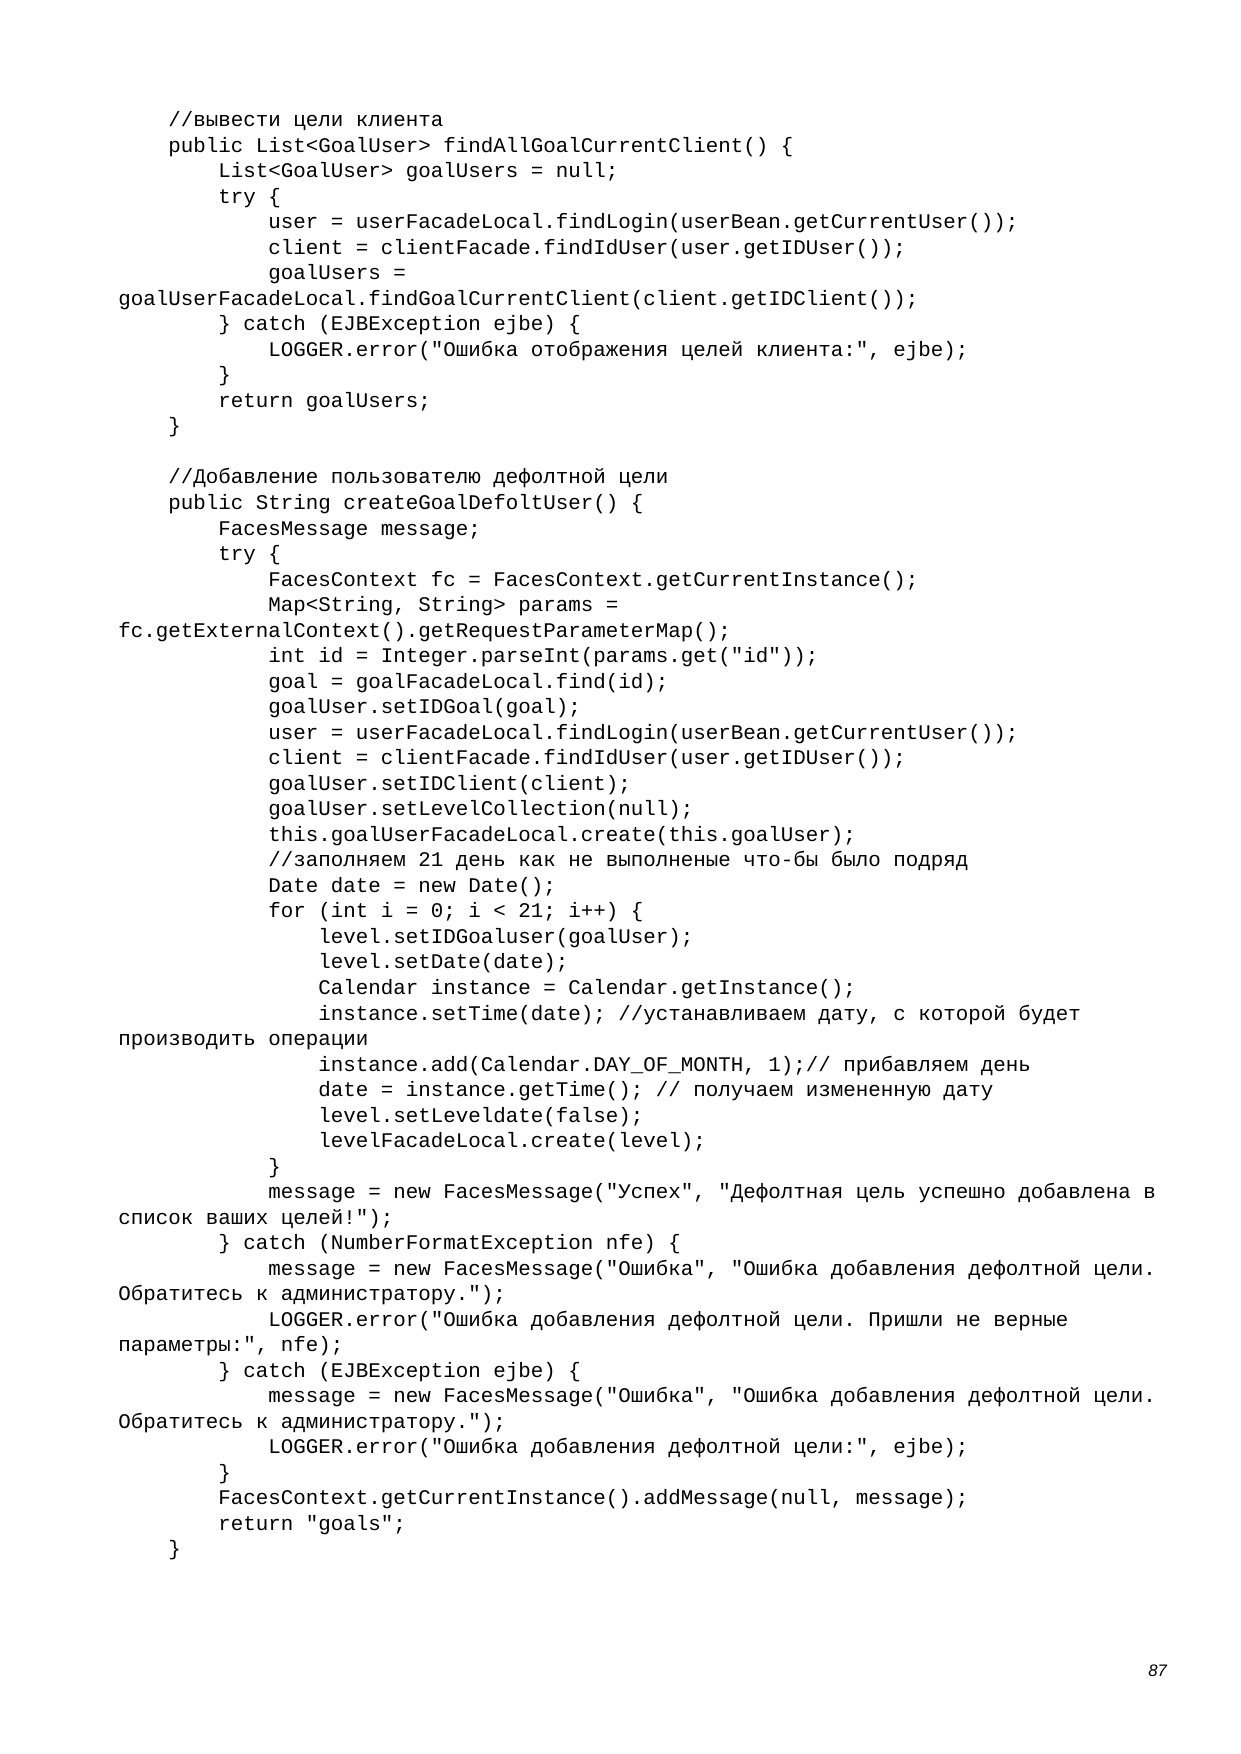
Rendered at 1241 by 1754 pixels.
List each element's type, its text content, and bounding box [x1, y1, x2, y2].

text level.setLeveldate(false); [118, 1104, 1194, 1128]
text goalUser.setIDGoal(goal); [118, 696, 1194, 720]
text //заполняем 21 день как не выполненые что-бы было подряд [118, 849, 1194, 873]
text message = new FacesMessage("Ошибка", "Ошибка добавления дефолтной цели. Обратитесь к администратору."); [118, 1258, 1194, 1307]
text Map<String, String> params = fc.getExternalContext().getRequestParameterMap(); [118, 594, 1194, 643]
text try { [118, 543, 1194, 567]
text } [118, 416, 1194, 439]
text client = clientFacade.findIdUser(user.getIDUser()); [118, 237, 1194, 261]
text goalUser.setLevelCollection(null); [118, 798, 1194, 822]
text int id = Integer.parseInt(params.get("id")); [118, 645, 1194, 669]
text List<GoalUser> goalUsers = null; [118, 160, 1194, 184]
text level.setDate(date); [118, 951, 1194, 975]
text //вывести цели клиента [118, 109, 1194, 133]
text } [118, 1156, 1194, 1179]
text } [118, 364, 1194, 388]
text level.setIDGoaluser(goalUser); [118, 926, 1194, 949]
text LOGGER.error("Ошибка добавления дефолтной цели. Пришли не верные параметры:", nfe); [118, 1309, 1194, 1358]
text levelFacadeLocal.create(level); [118, 1130, 1194, 1154]
text message = new FacesMessage("Успех", "Дефолтная цель успешно добавлена в список ваших целей!"); [118, 1181, 1194, 1230]
text user = userFacadeLocal.findLogin(userBean.getCurrentUser()); [118, 211, 1194, 235]
text user = userFacadeLocal.findLogin(userBean.getCurrentUser()); [118, 722, 1194, 745]
text LOGGER.error("Ошибка отображения целей клиента:", ejbe); [118, 339, 1194, 363]
text try { [118, 186, 1194, 209]
text } catch (NumberFormatException nfe) { [118, 1232, 1194, 1256]
text instance.setTime(date); //устанавливаем дату, с которой будет производить операции [118, 1002, 1194, 1052]
text message = new FacesMessage("Ошибка", "Ошибка добавления дефолтной цели. Обратитесь к администратору."); [118, 1385, 1194, 1434]
text return goalUsers; [118, 390, 1194, 414]
text Calendar instance = Calendar.getInstance(); [118, 977, 1194, 1001]
text //Добавление пользователю дефолтной цели [118, 467, 1194, 490]
text FacesMessage message; [118, 518, 1194, 541]
text this.goalUserFacadeLocal.create(this.goalUser); [118, 824, 1194, 847]
text goal = goalFacadeLocal.find(id); [118, 671, 1194, 694]
text FacesContext fc = FacesContext.getCurrentInstance(); [118, 569, 1194, 592]
text goalUser.setIDClient(client); [118, 773, 1194, 796]
text } catch (EJBException ejbe) { [118, 1360, 1194, 1383]
text Date date = new Date(); [118, 875, 1194, 898]
text client = clientFacade.findIdUser(user.getIDUser()); [118, 747, 1194, 771]
text goalUsers = goalUserFacadeLocal.findGoalCurrentClient(client.getIDClient()); [118, 262, 1194, 312]
text for (int i = 0; i < 21; i++) { [118, 900, 1194, 924]
text instance.add(Calendar.DAY_OF_MONTH, 1);// прибавляем день [118, 1053, 1194, 1077]
text } catch (EJBException ejbe) { [118, 313, 1194, 337]
text LOGGER.error("Ошибка добавления дефолтной цели:", ejbe); [118, 1436, 1194, 1460]
text } [118, 1538, 1194, 1562]
text } [118, 1462, 1194, 1486]
text FacesContext.getCurrentInstance().addMessage(null, message); [118, 1487, 1194, 1511]
text public List<GoalUser> findAllGoalCurrentClient() { [118, 135, 1194, 158]
text date = instance.getTime(); // получаем измененную дату [118, 1079, 1194, 1103]
text public String createGoalDefoltUser() { [118, 492, 1194, 516]
text return "goals"; [118, 1513, 1194, 1537]
